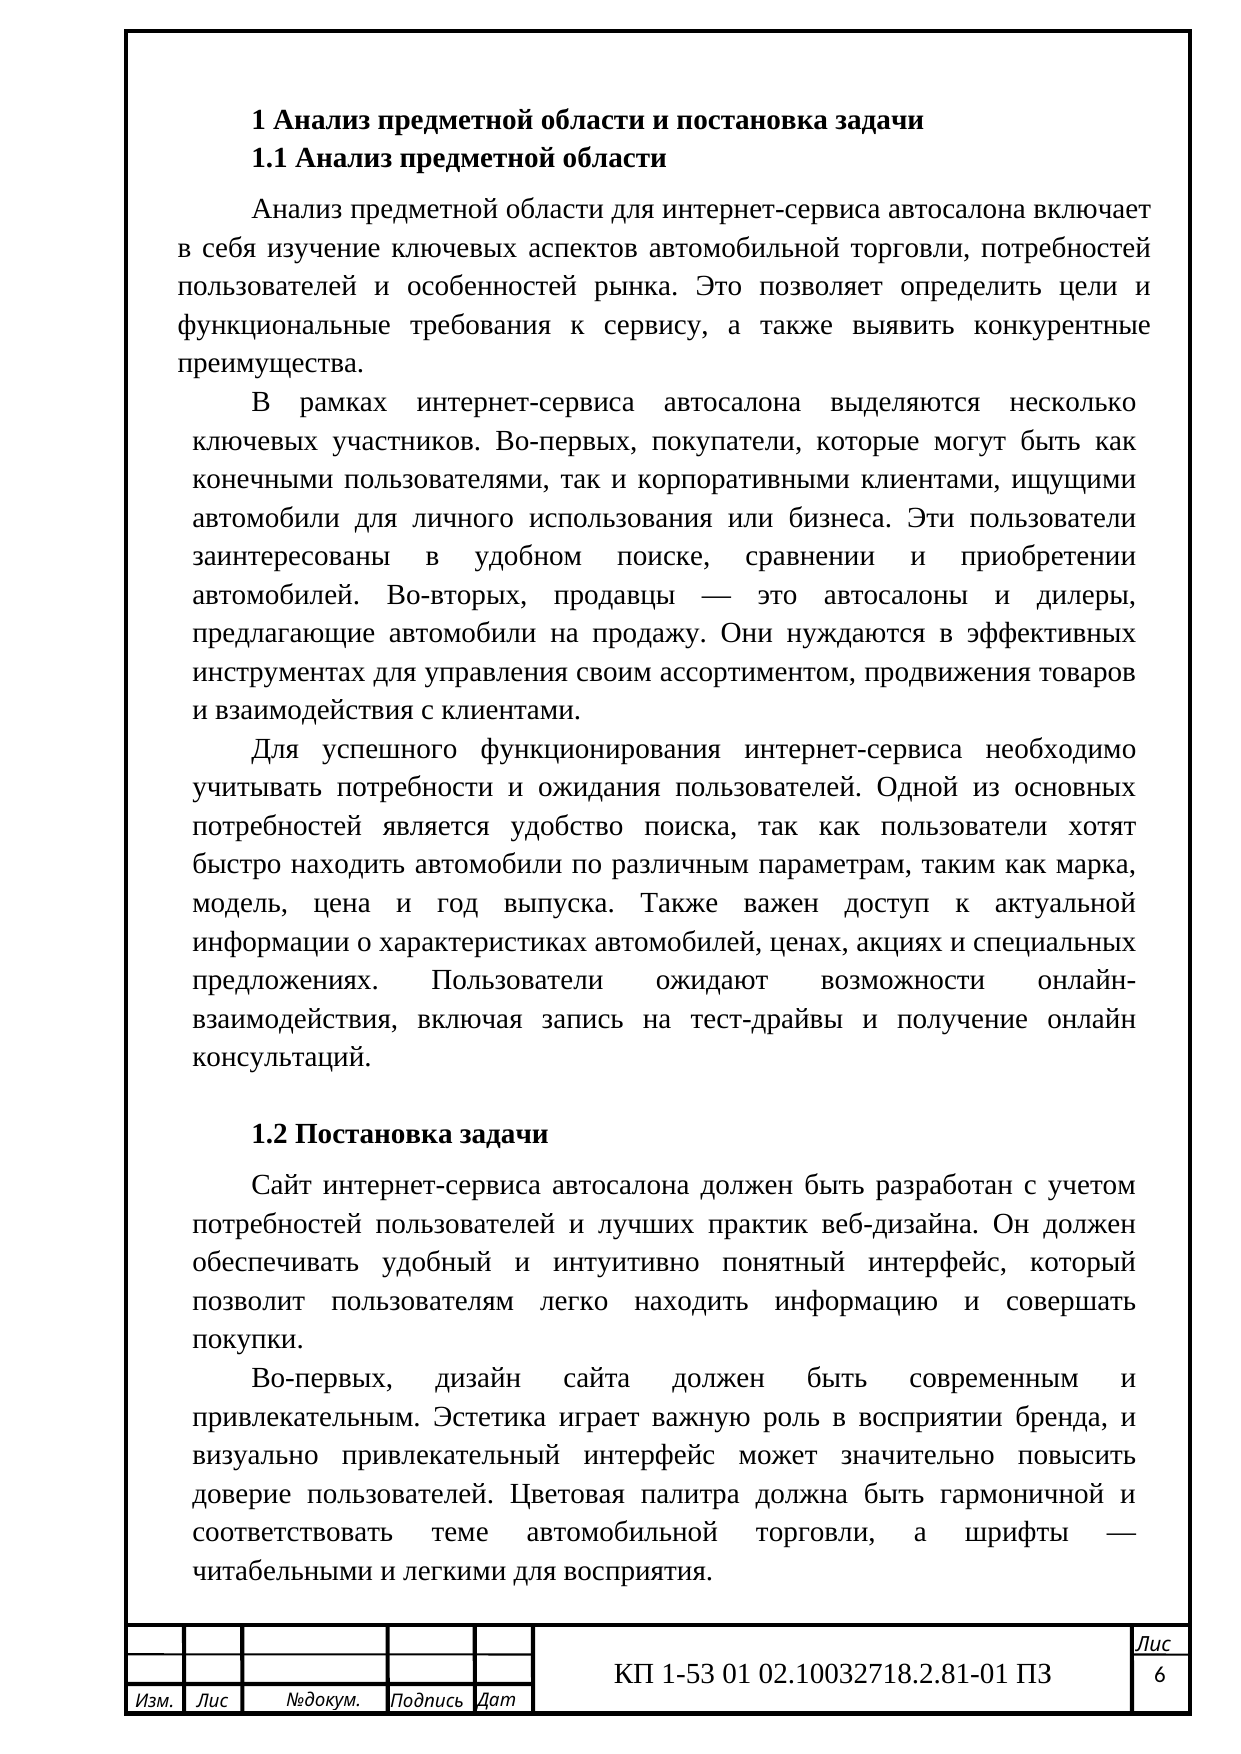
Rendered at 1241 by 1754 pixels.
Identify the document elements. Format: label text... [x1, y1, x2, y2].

text Сайт интернет-сервиса автосалона должен быть разработан с учетом потребностей пользователей и лучших практик веб-дизайна. Он должен обеспечивать удобный и интуитивно понятный интерфейс, который позволит пользователям легко находить информацию и совершать покупки. [192, 1167, 1137, 1355]
text 1.2 Постановка задачи [177, 1116, 1152, 1150]
text 1 Анализ предметной области и постановка задачи [177, 102, 1152, 135]
text Для успешного функционирования интернет-сервиса необходимо учитывать потребности и ожидания пользователей. Одной из основных потребностей является удобство поиска, так как пользователи хотят быстро находить автомобили по различным параметрам, таким как марка, модель, цена и год выпуска. Также важен доступ к актуальной информации о характеристиках автомобилей, ценах, акциях и специальных предложениях. Пользователи ожидают возможности онлайн-взаимодействия, включая запись на тест-драйвы и получение онлайн консультаций. [192, 731, 1137, 1073]
text Анализ предметной области для интернет-сервиса автосалона включает в себя изучение ключевых аспектов автомобильной торговли, потребностей пользователей и особенностей рынка. Это позволяет определить цели и функциональные требования к сервису, а также выявить конкурентные преимущества. [177, 191, 1152, 379]
text В рамках интернет-сервиса автосалона выделяются несколько ключевых участников. Во-первых, покупатели, которые могут быть как конечными пользователями, так и корпоративными клиентами, ищущими автомобили для личного использования или бизнеса. Эти пользователи заинтересованы в удобном поиске, сравнении и приобретении автомобилей. Во-вторых, продавцы — это автосалоны и дилеры, предлагающие автомобили на продажу. Они нуждаются в эффективных инструментах для управления своим ассортиментом, продвижения товаров и взаимодействия с клиентами. [192, 384, 1137, 726]
text Во-первых, дизайн сайта должен быть современным и привлекательным. Эстетика играет важную роль в восприятии бренда, и визуально привлекательный интерфейс может значительно повысить доверие пользователей. Цветовая палитра должна быть гармоничной и соответствовать теме автомобильной торговли, а шрифты — читабельными и легкими для восприятия. [192, 1360, 1137, 1586]
text 1.1 Анализ предметной области [177, 140, 1152, 174]
